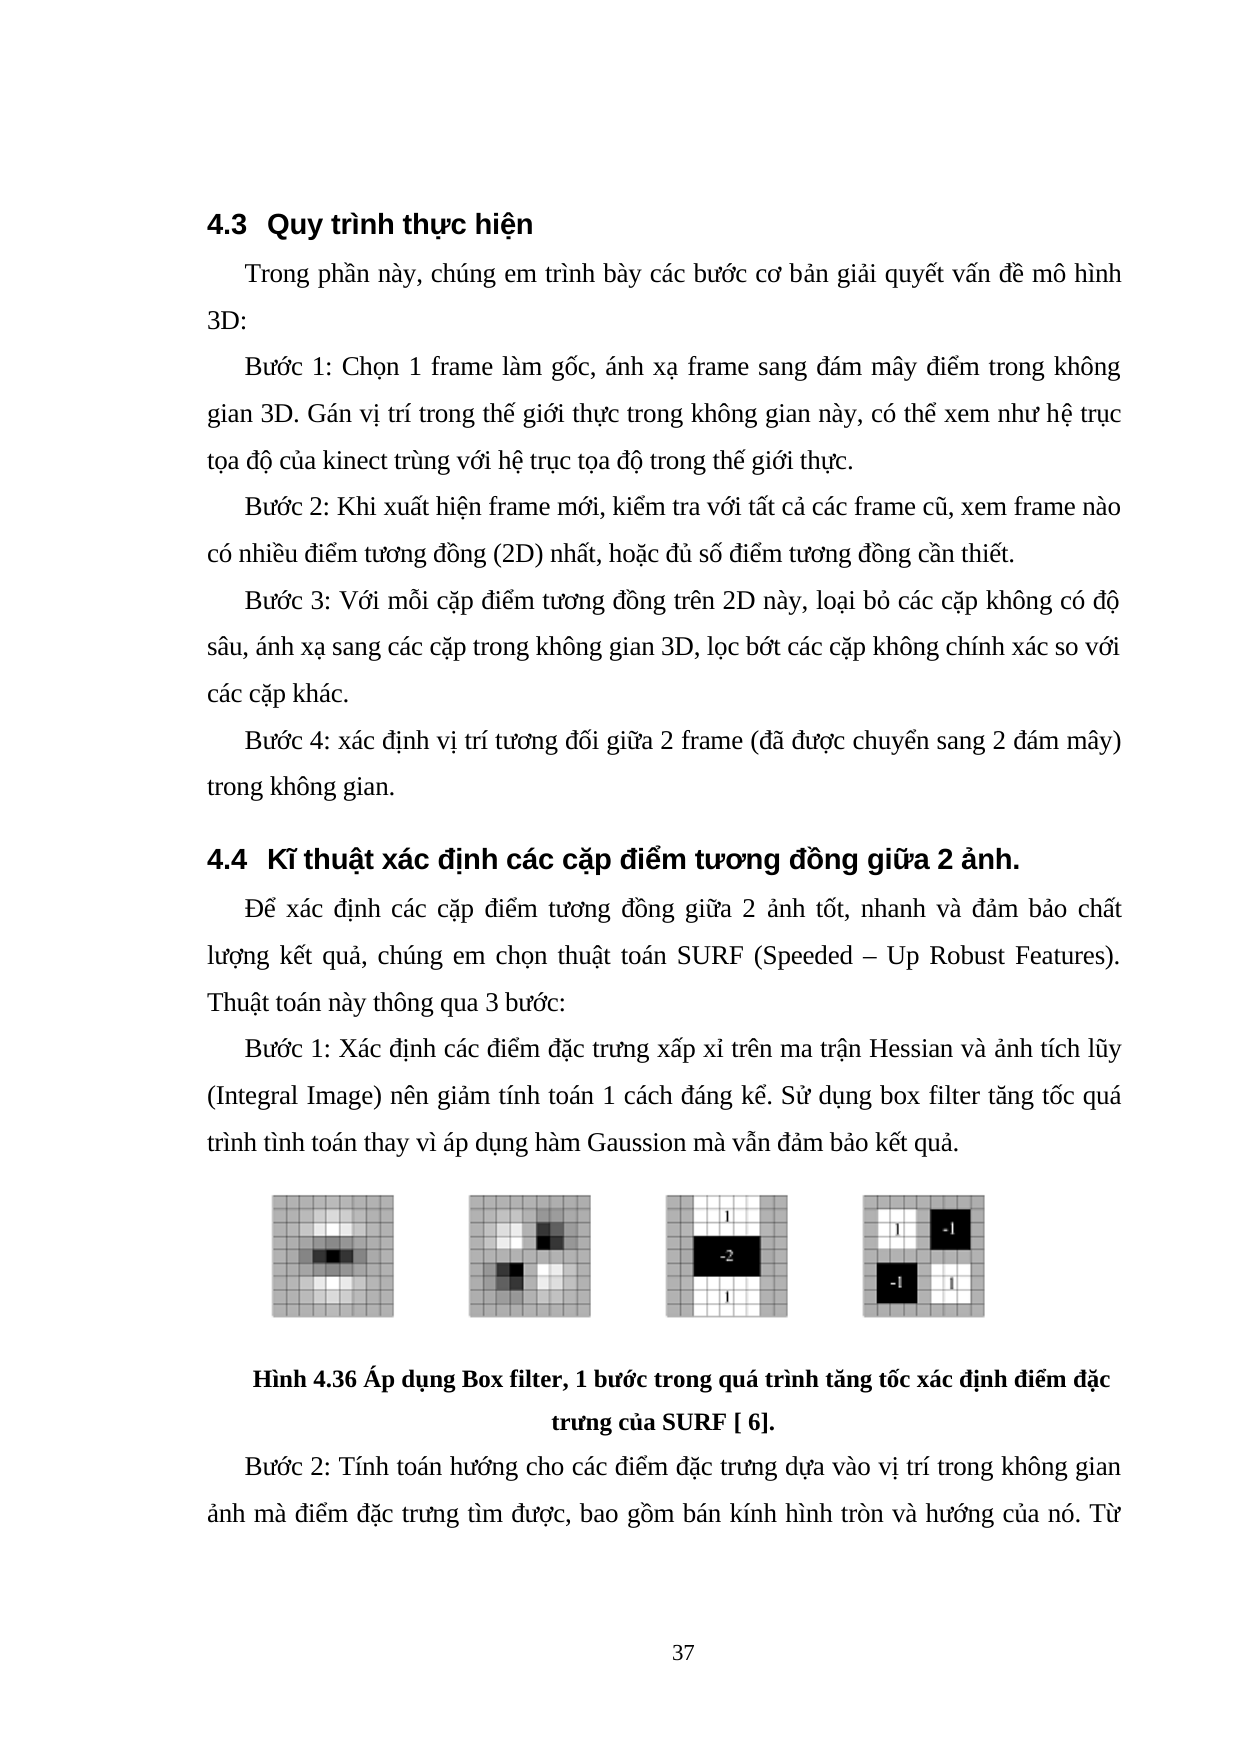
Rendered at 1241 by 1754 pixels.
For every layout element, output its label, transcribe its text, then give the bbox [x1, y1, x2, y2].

subtitle Quy trình thực hiện [207, 207, 1122, 240]
text Để xác định các cặp điểm tương đồng giữa 2 ảnh tốt, nhanh và đảm bảo chất lượng kết quả, chúng em chọn thuật toán SURF (Speeded – Up Robust Features). Thuật toán này thông qua 3 bước: [207, 892, 1122, 1017]
text Trong phần này, chúng em trình bày các bước cơ bản giải quyết vấn đề mô hình 3D: [207, 257, 1122, 335]
subtitle Kĩ thuật xác định các cặp điểm tương đồng giữa 2 ảnh. [207, 842, 1122, 876]
text Bước 4: xác định vị trí tương đối giữa 2 frame (đã được chuyển sang 2 đám mây) trong không gian. [207, 724, 1122, 802]
text Bước 3: Với mỗi cặp điểm tương đồng trên 2D này, loại bỏ các cặp không có độ sâu, ánh xạ sang các cặp trong không gian 3D, lọc bớt các cặp không chính xác so với các cặp khác. [207, 584, 1122, 708]
text Bước 1: Xác định các điểm đặc trưng xấp xỉ trên ma trận Hessian và ảnh tích lũy (Integral Image) nên giảm tính toán 1 cách đáng kể. Sử dụng box filter tăng tốc quá trình tình toán thay vì áp dụng hàm Gaussion mà vẫn đảm bảo kết quả. [207, 1032, 1122, 1157]
text Bước 2: Khi xuất hiện frame mới, kiểm tra với tất cả các frame cũ, xem frame nào có nhiều điểm tương đồng (2D) nhất, hoặc đủ số điểm tương đồng cần thiết. [207, 490, 1122, 568]
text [207, 1450, 1122, 1528]
picture [244, 1172, 1013, 1349]
text Bước 1: Chọn 1 frame làm gốc, ánh xạ frame sang đám mây điểm trong không gian 3D. Gán vị trí trong thế giới thực trong không gian này, có thể xem như hệ trục tọa độ của kinect trùng với hệ trục tọa độ trong thế giới thực. [207, 350, 1122, 475]
